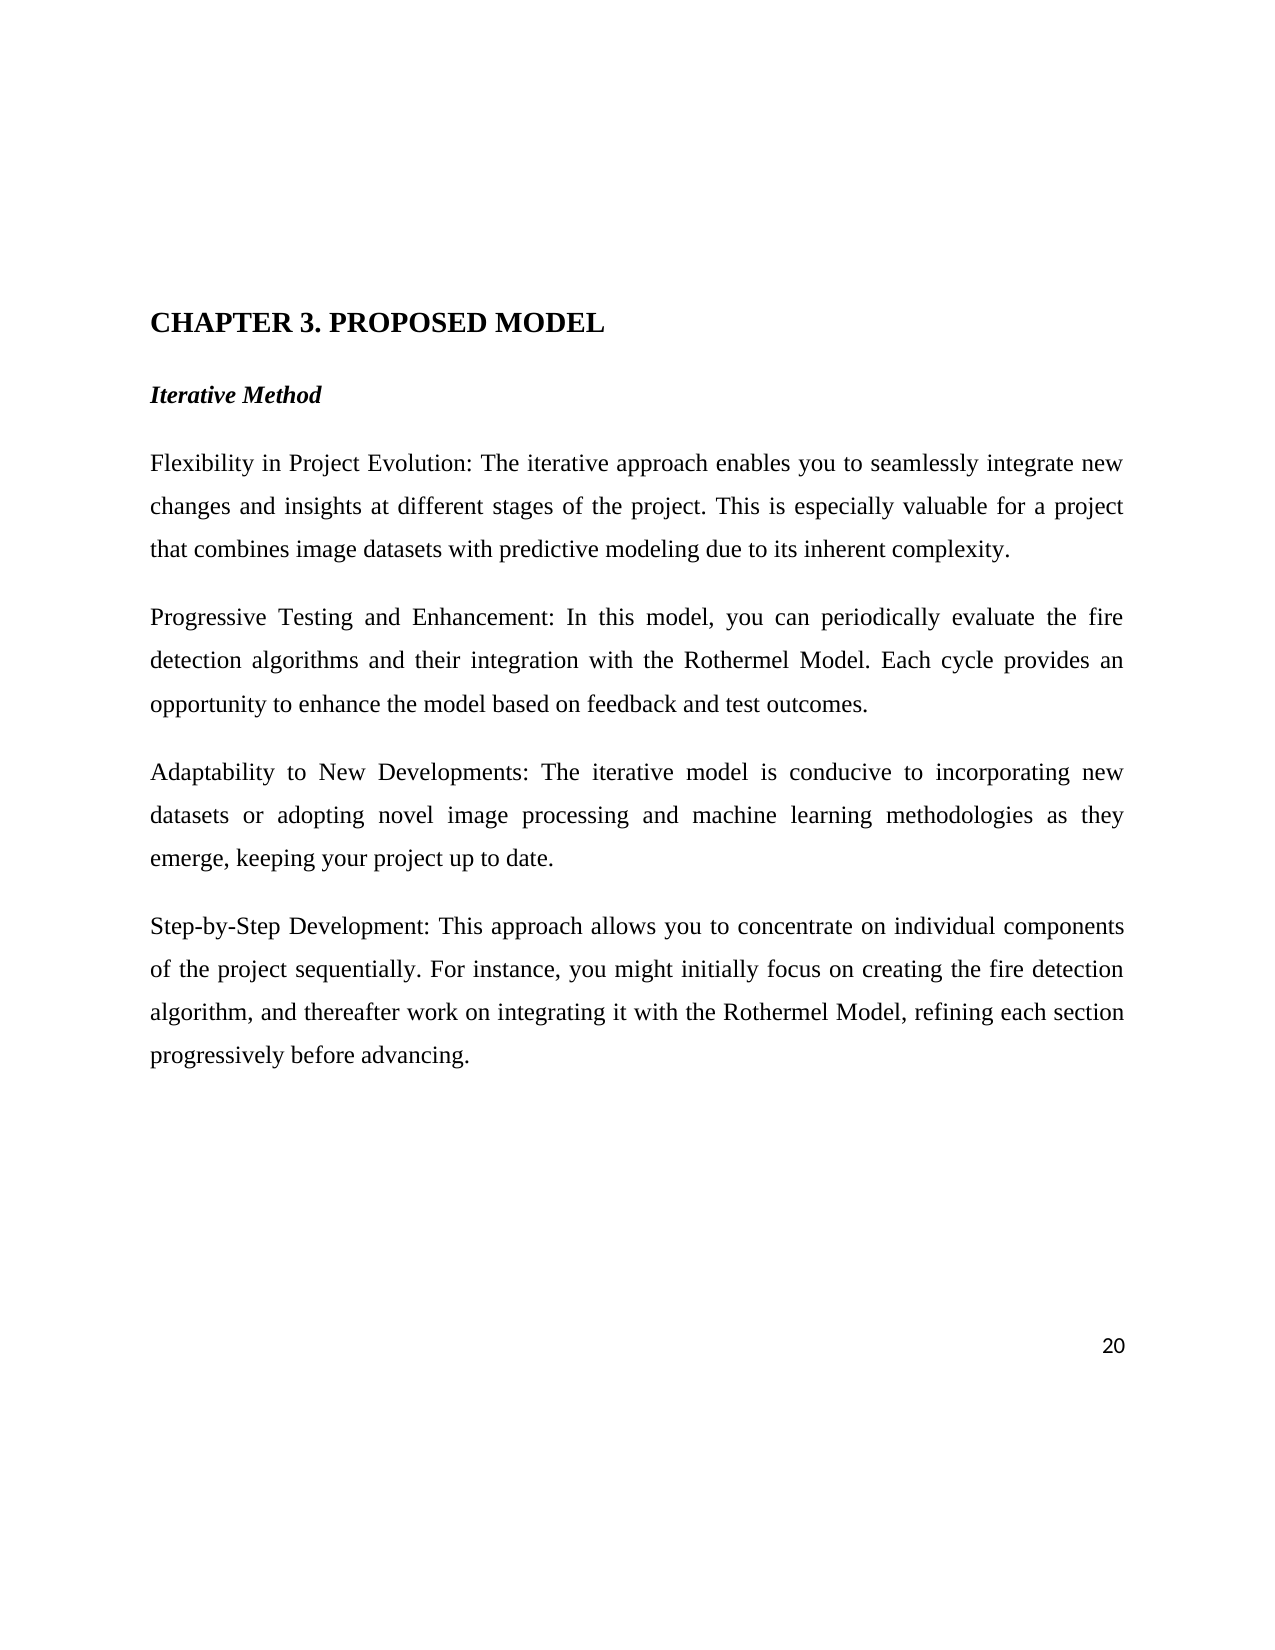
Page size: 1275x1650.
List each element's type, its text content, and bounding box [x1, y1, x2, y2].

text Adaptability to New Developments: The iterative model is conducive to incorporating new datasets or adopting novel image processing and machine learning methodologies as they emerge, keeping your project up to date. [150, 757, 1125, 872]
text Flexibility in Project Evolution: The iterative approach enables you to seamlessly integrate new changes and insights at different stages of the project. This is especially valuable for a project that combines image datasets with predictive modeling due to its inherent complexity. [150, 448, 1125, 563]
text Step-by-Step Development: This approach allows you to concentrate on individual components of the project sequentially. For instance, you might initially focus on creating the fire detection algorithm, and thereafter work on integrating it with the Rothermel Model, refining each section progressively before advancing. [150, 911, 1125, 1069]
subtitle CHAPTER 3. PROPOSED MODEL [150, 305, 1125, 338]
text Progressive Testing and Enhancement: In this model, you can periodically evaluate the fire detection algorithms and their integration with the Rothermel Model. Each cycle provides an opportunity to enhance the model based on feedback and test outcomes. [150, 602, 1125, 717]
text Iterative Method [150, 380, 1125, 409]
